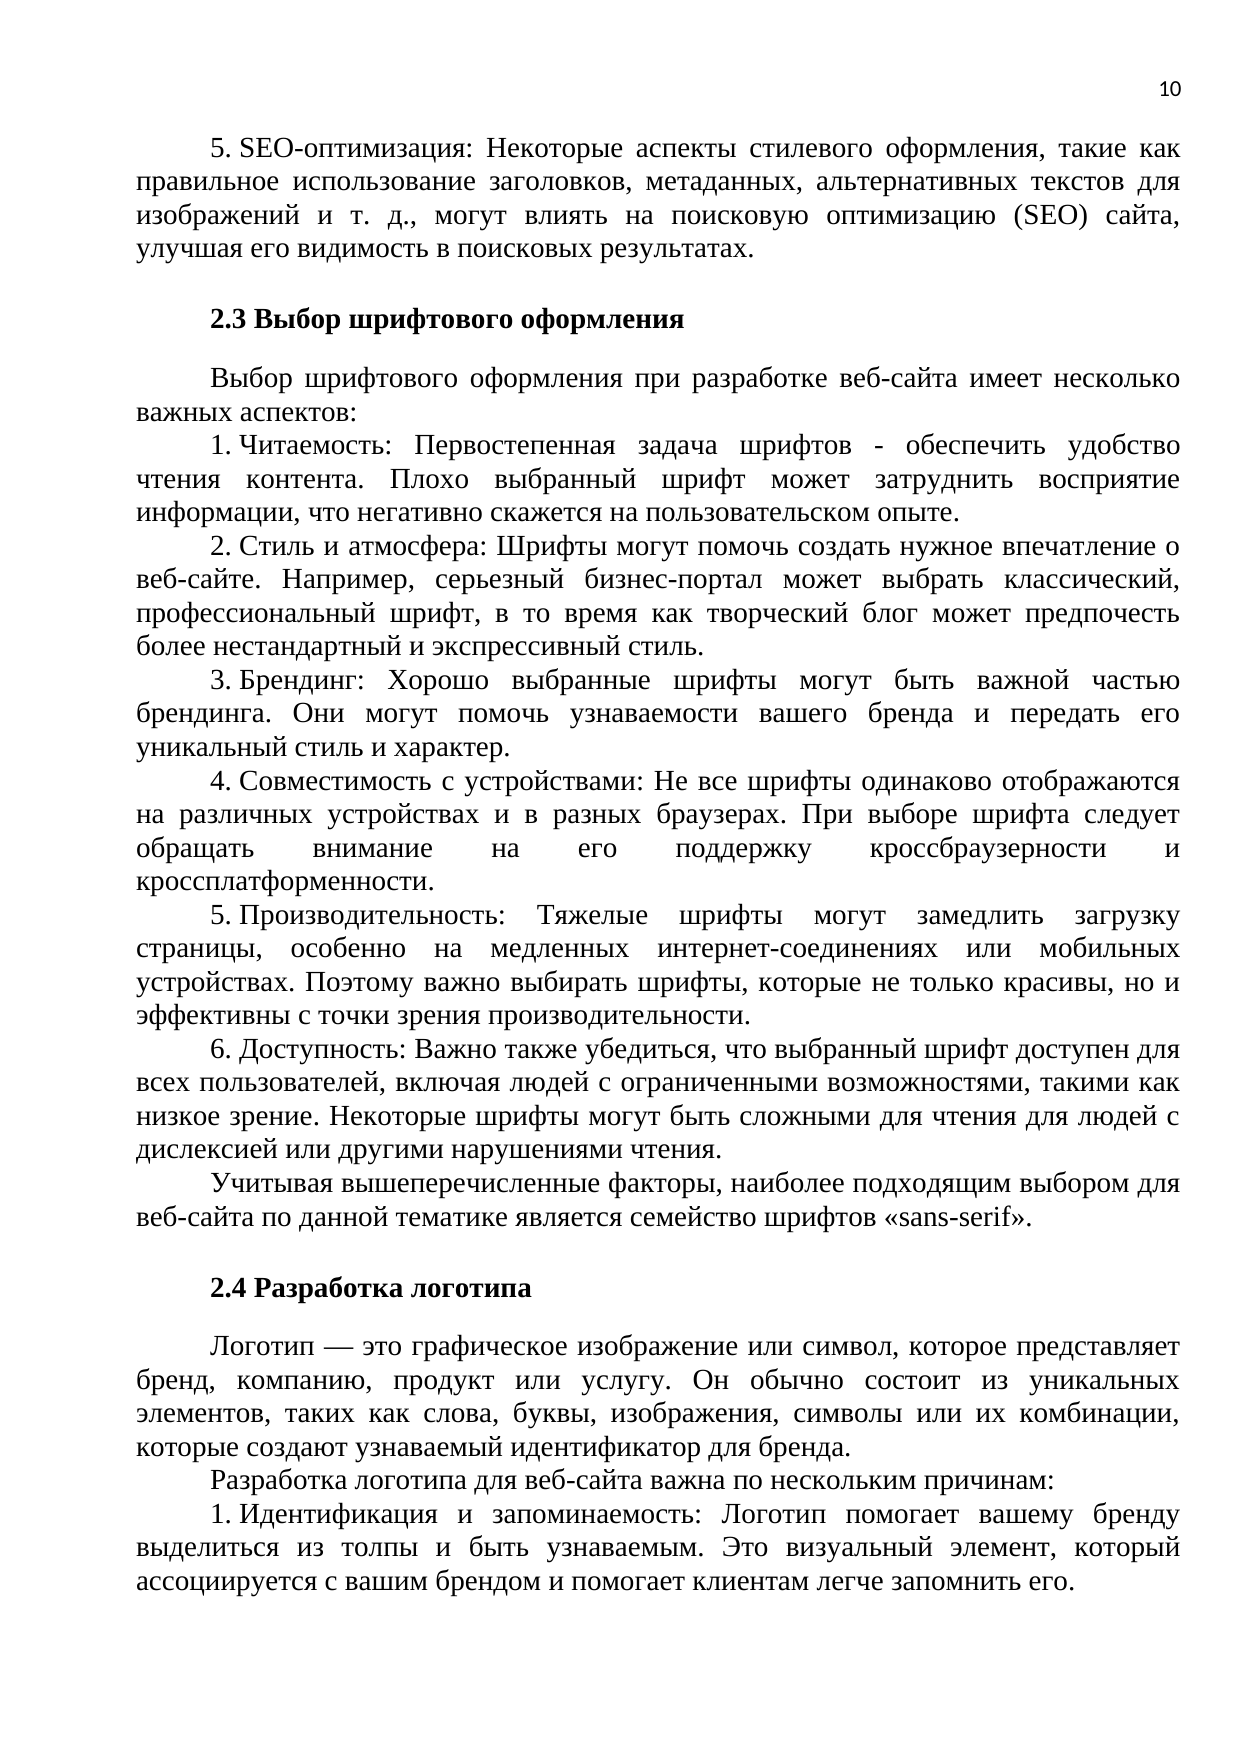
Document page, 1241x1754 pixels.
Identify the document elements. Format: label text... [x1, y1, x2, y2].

text Логотип — это графическое изображение или символ, которое представляет бренд, компанию, продукт или услугу. Он обычно состоит из уникальных элементов, таких как слова, буквы, изображения, символы или их комбинации, которые создают узнаваемый идентификатор для бренда. [136, 1328, 1181, 1462]
list Стиль и атмосфера: Шрифты могут помочь создать нужное впечатление о веб-сайте. Например, серьезный бизнес-портал может выбрать классический, профессиональный шрифт, в то время как творческий блог может предпочесть более нестандартный и экспрессивный стиль. [136, 528, 1181, 662]
list Совместимость с устройствами: Не все шрифты одинаково отображаются на различных устройствах и в разных браузерах. При выборе шрифта следует обращать внимание на его поддержку кроссбраузерности и кроссплатформенности. [136, 763, 1181, 897]
list Читаемость: Первостепенная задача шрифтов - обеспечить удобство чтения контента. Плохо выбранный шрифт может затруднить восприятие информации, что негативно скажется на пользовательском опыте. [136, 427, 1181, 528]
list Производительность: Тяжелые шрифты могут замедлить загрузку страницы, особенно на медленных интернет-соединениях или мобильных устройствах. Поэтому важно выбирать шрифты, которые не только красивы, но и эффективны с точки зрения производительности. [136, 897, 1181, 1031]
list Брендинг: Хорошо выбранные шрифты могут быть важной частью брендинга. Они могут помочь узнаваемости вашего бренда и передать его уникальный стиль и характер. [136, 662, 1181, 763]
list SEO-оптимизация: Некоторые аспекты стилевого оформления, такие как правильное использование заголовков, метаданных, альтернативных текстов для изображений и т. д., могут влиять на поисковую оптимизацию (SEO) сайта, улучшая его видимость в поисковых результатах. [136, 130, 1181, 264]
list Доступность: Важно также убедиться, что выбранный шрифт доступен для всех пользователей, включая людей с ограниченными возможностями, такими как низкое зрение. Некоторые шрифты могут быть сложными для чтения для людей с дислексией или другими нарушениями чтения. [136, 1031, 1181, 1165]
text 2.4 Разработка логотипа [136, 1270, 1181, 1303]
text Разработка логотипа для веб-сайта важна по нескольким причинам: [136, 1462, 1181, 1496]
list Идентификация и запоминаемость: Логотип помогает вашему бренду выделиться из толпы и быть узнаваемым. Это визуальный элемент, который ассоциируется с вашим брендом и помогает клиентам легче запомнить его. [136, 1496, 1181, 1597]
text Учитывая вышеперечисленные факторы, наиболее подходящим выбором для веб-сайта по данной тематике является семейство шрифтов «sans-serif». [136, 1165, 1181, 1232]
text Выбор шрифтового оформления при разработке веб-сайта имеет несколько важных аспектов: [136, 360, 1181, 427]
text 2.3 Выбор шрифтового оформления [136, 302, 1181, 335]
